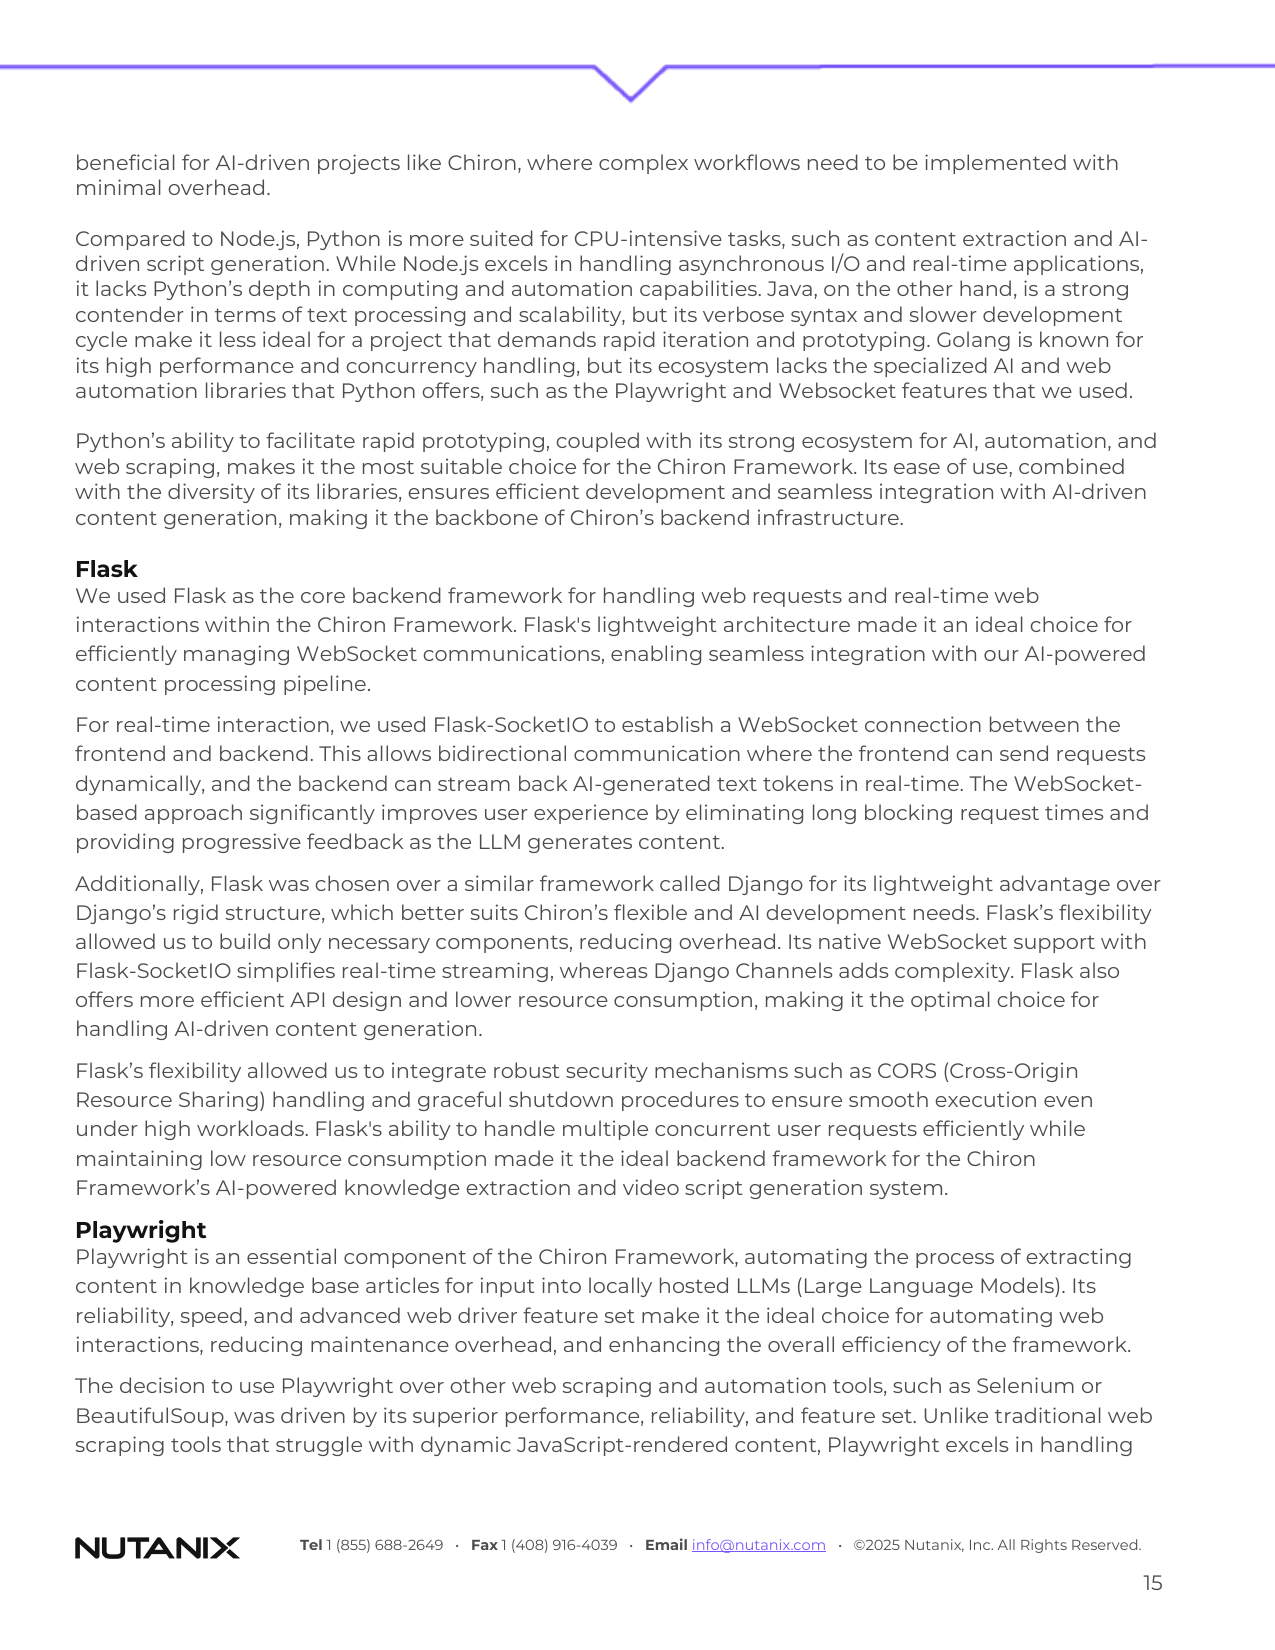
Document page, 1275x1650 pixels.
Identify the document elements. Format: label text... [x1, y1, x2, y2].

text For real-time interaction, we used Flask-SocketIO to establish a WebSocket connection between the frontend and backend. This allows bidirectional communication where the frontend can send requests dynamically, and the backend can stream back AI-generated text tokens in real-time. The WebSocket-based approach significantly improves user experience by eliminating long blocking request times and providing progressive feedback as the LLM generates content. [75, 712, 1162, 854]
text Additionally, Flask was chosen over a similar framework called Django for its lightweight advantage over Django’s rigid structure, which better suits Chiron’s flexible and AI development needs. Flask’s flexibility allowed us to build only necessary components, reducing overhead. Its native WebSocket support with Flask-SocketIO simplifies real-time streaming, whereas Django Channels adds complexity. Flask also offers more efficient API design and lower resource consumption, making it the optimal choice for handling AI-driven content generation. [75, 871, 1162, 1042]
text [75, 150, 1162, 201]
subtitle Playwright [75, 1217, 1162, 1244]
picture [0, 48, 1275, 122]
text Playwright is an essential component of the Chiron Framework, automating the process of extracting content in knowledge base articles for input into locally hosted LLMs (Large Language Models). Its reliability, speed, and advanced web driver feature set make it the ideal choice for automating web interactions, reducing maintenance overhead, and enhancing the overall efficiency of the framework. [75, 1244, 1200, 1357]
text Flask’s flexibility allowed us to integrate robust security mechanisms such as CORS (Cross-Origin Resource Sharing) handling and graceful shutdown procedures to ensure smooth execution even under high workloads. Flask's ability to handle multiple concurrent user requests efficiently while maintaining low resource consumption made it the ideal backend framework for the Chiron Framework’s AI-powered knowledge extraction and video script generation system. [75, 1058, 1162, 1200]
text Compared to Node.js, Python is more suited for CPU-intensive tasks, such as content extraction and AI-driven script generation. While Node.js excels in handling asynchronous I/O and real-time applications, it lacks Python’s depth in computing and automation capabilities. Java, on the other hand, is a strong contender in terms of text processing and scalability, but its verbose syntax and slower development cycle make it less ideal for a project that demands rapid iteration and prototyping. Golang is known for its high performance and concurrency handling, but its ecosystem lacks the specialized AI and web automation libraries that Python offers, such as the Playwright and Websocket features that we used. [75, 226, 1162, 404]
text We used Flask as the core backend framework for handling web requests and real-time web interactions within the Chiron Framework. Flask's lightweight architecture made it an ideal choice for efficiently managing WebSocket communications, enabling seamless integration with our AI-powered content processing pipeline. [75, 583, 1162, 696]
subtitle Flask [75, 555, 1162, 583]
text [75, 1374, 1200, 1457]
text Python’s ability to facilitate rapid prototyping, coupled with its strong ecosystem for AI, automation, and web scraping, makes it the most suitable choice for the Chiron Framework. Its ease of use, combined with the diversity of its libraries, ensures efficient development and seamless integration with AI-driven content generation, making it the backbone of Chiron’s backend infrastructure. [75, 429, 1162, 530]
picture [74, 1530, 245, 1563]
